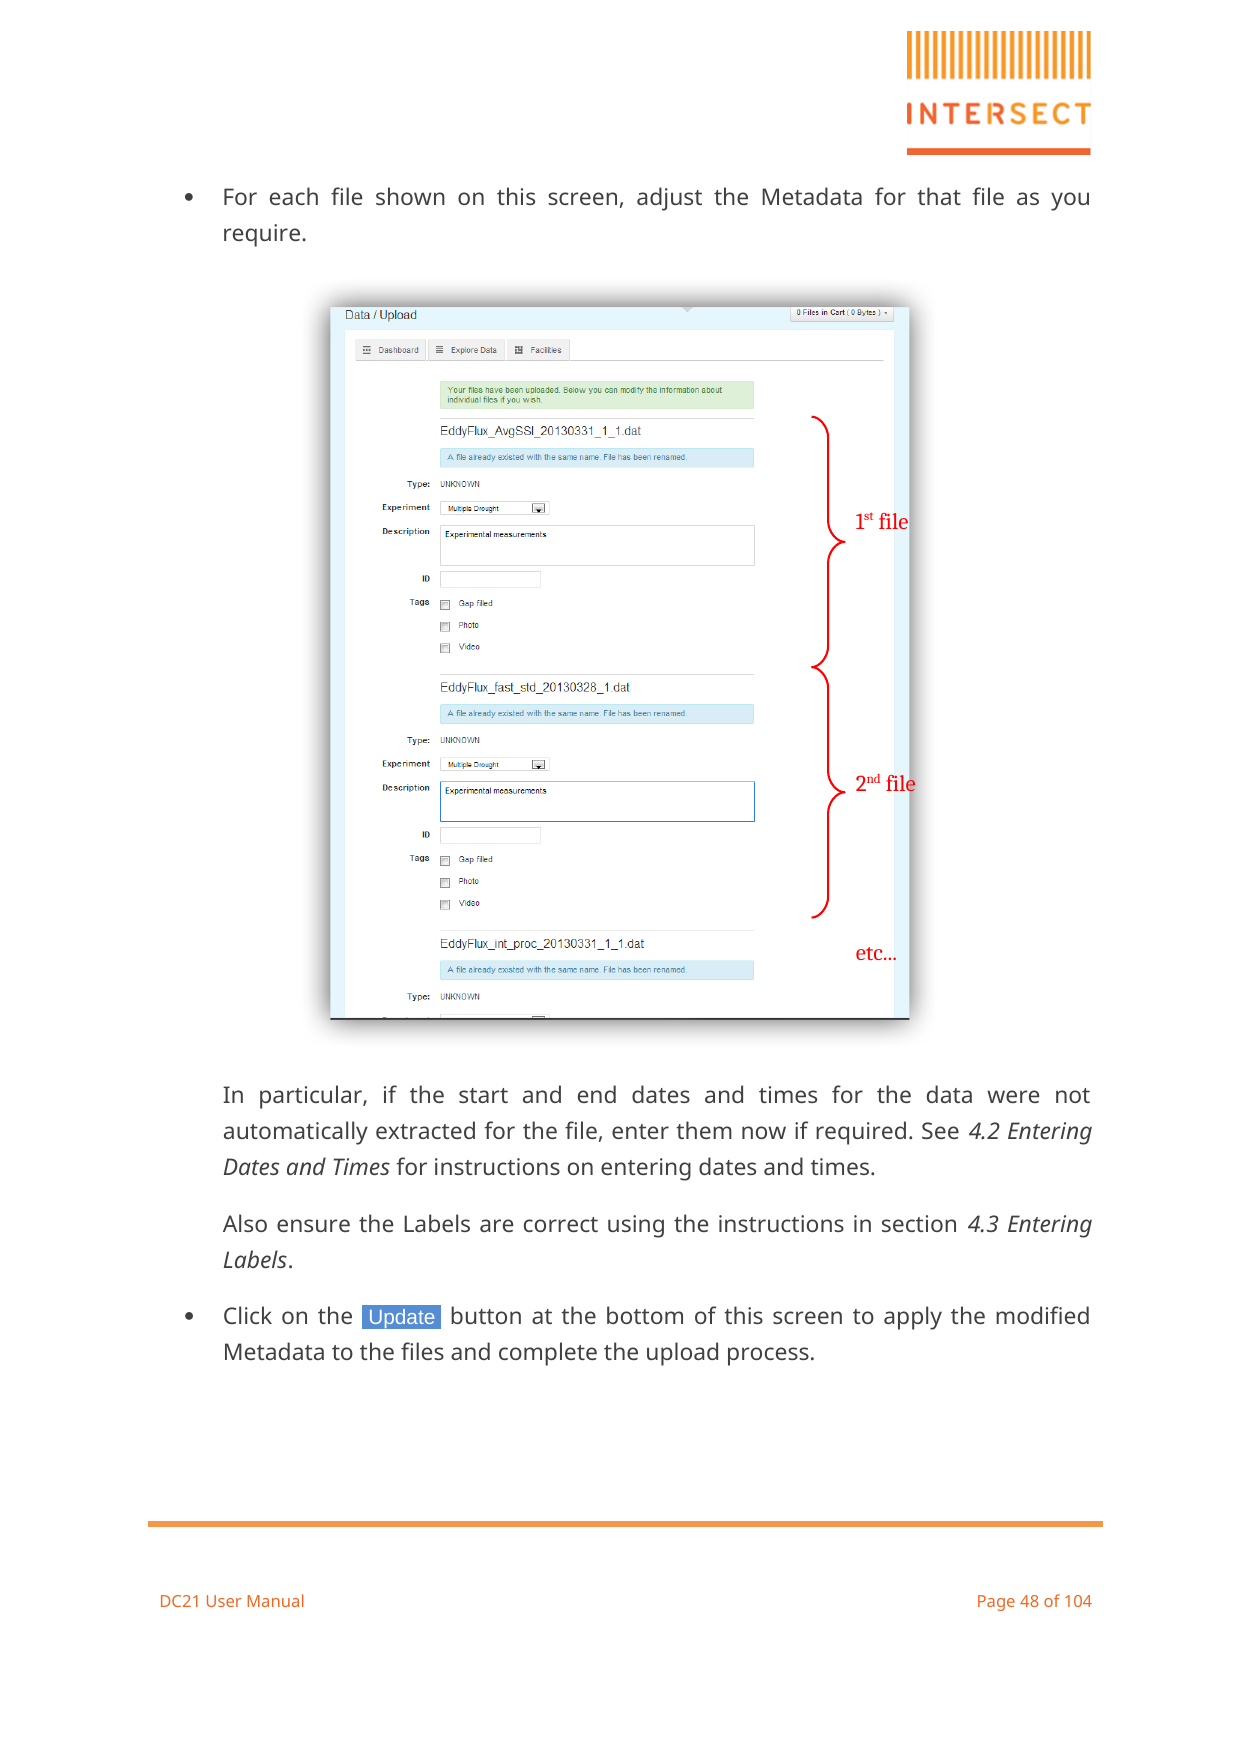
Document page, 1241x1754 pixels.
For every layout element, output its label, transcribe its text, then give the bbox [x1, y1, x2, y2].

picture [905, 29, 1093, 157]
picture [330, 307, 910, 1020]
list Click on the Update button at the bottom of this screen to apply the modified Metadata to the files and complete the upload process. [185, 1300, 1092, 1367]
list For each file shown on this screen, adjust the Metadata for that file as you require. [185, 181, 1092, 248]
